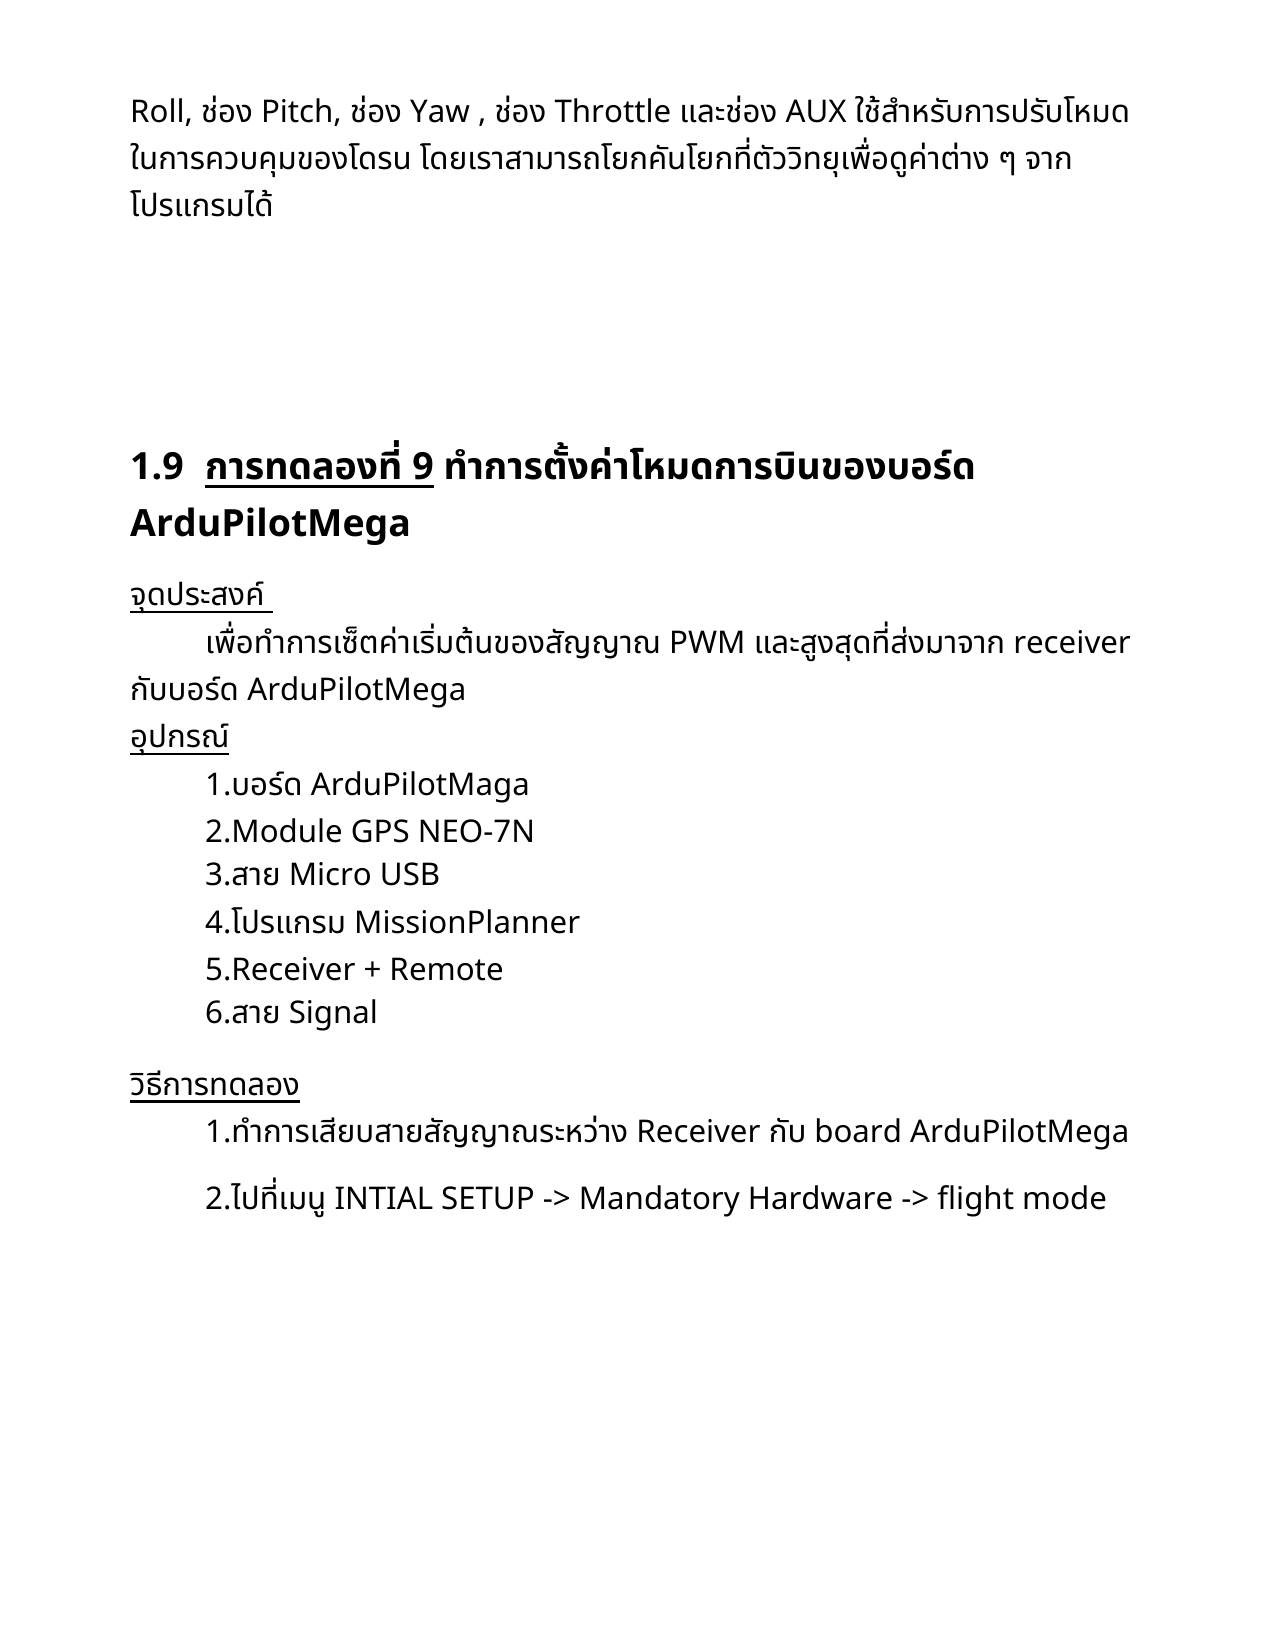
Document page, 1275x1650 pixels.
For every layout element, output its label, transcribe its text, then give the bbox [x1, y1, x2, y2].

text 2.ไปที่เมนู INTIAL SETUP -> Mandatory Hardware -> flight mode [130, 1176, 1145, 1223]
subtitle การทดลองที่ 9 ทำการตั้งค่าโหมดการบินของบอร์ด ArduPilotMega [130, 439, 1145, 548]
subtitle จุดประสงค์ เพื่อทำการเซ็ตค่าเริ่มต้นของสัญญาณ PWM และสูงสุดที่ส่งมาจาก receiver กับบอร์ด ArduPilotMega อุปกรณ์ 1.บอร์ด ArduPilotMaga 2.Module GPS NEO-7N 3.สาย Micro USB 4.โปรแกรม MissionPlanner 5.Receiver + Remote 6.สาย Signal [130, 573, 1145, 1037]
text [130, 89, 1145, 231]
subtitle วิธีการทดลอง 1.ทำการเสียบสายสัญญาณระหว่าง Receiver กับ board ArduPilotMega [130, 1062, 1145, 1157]
